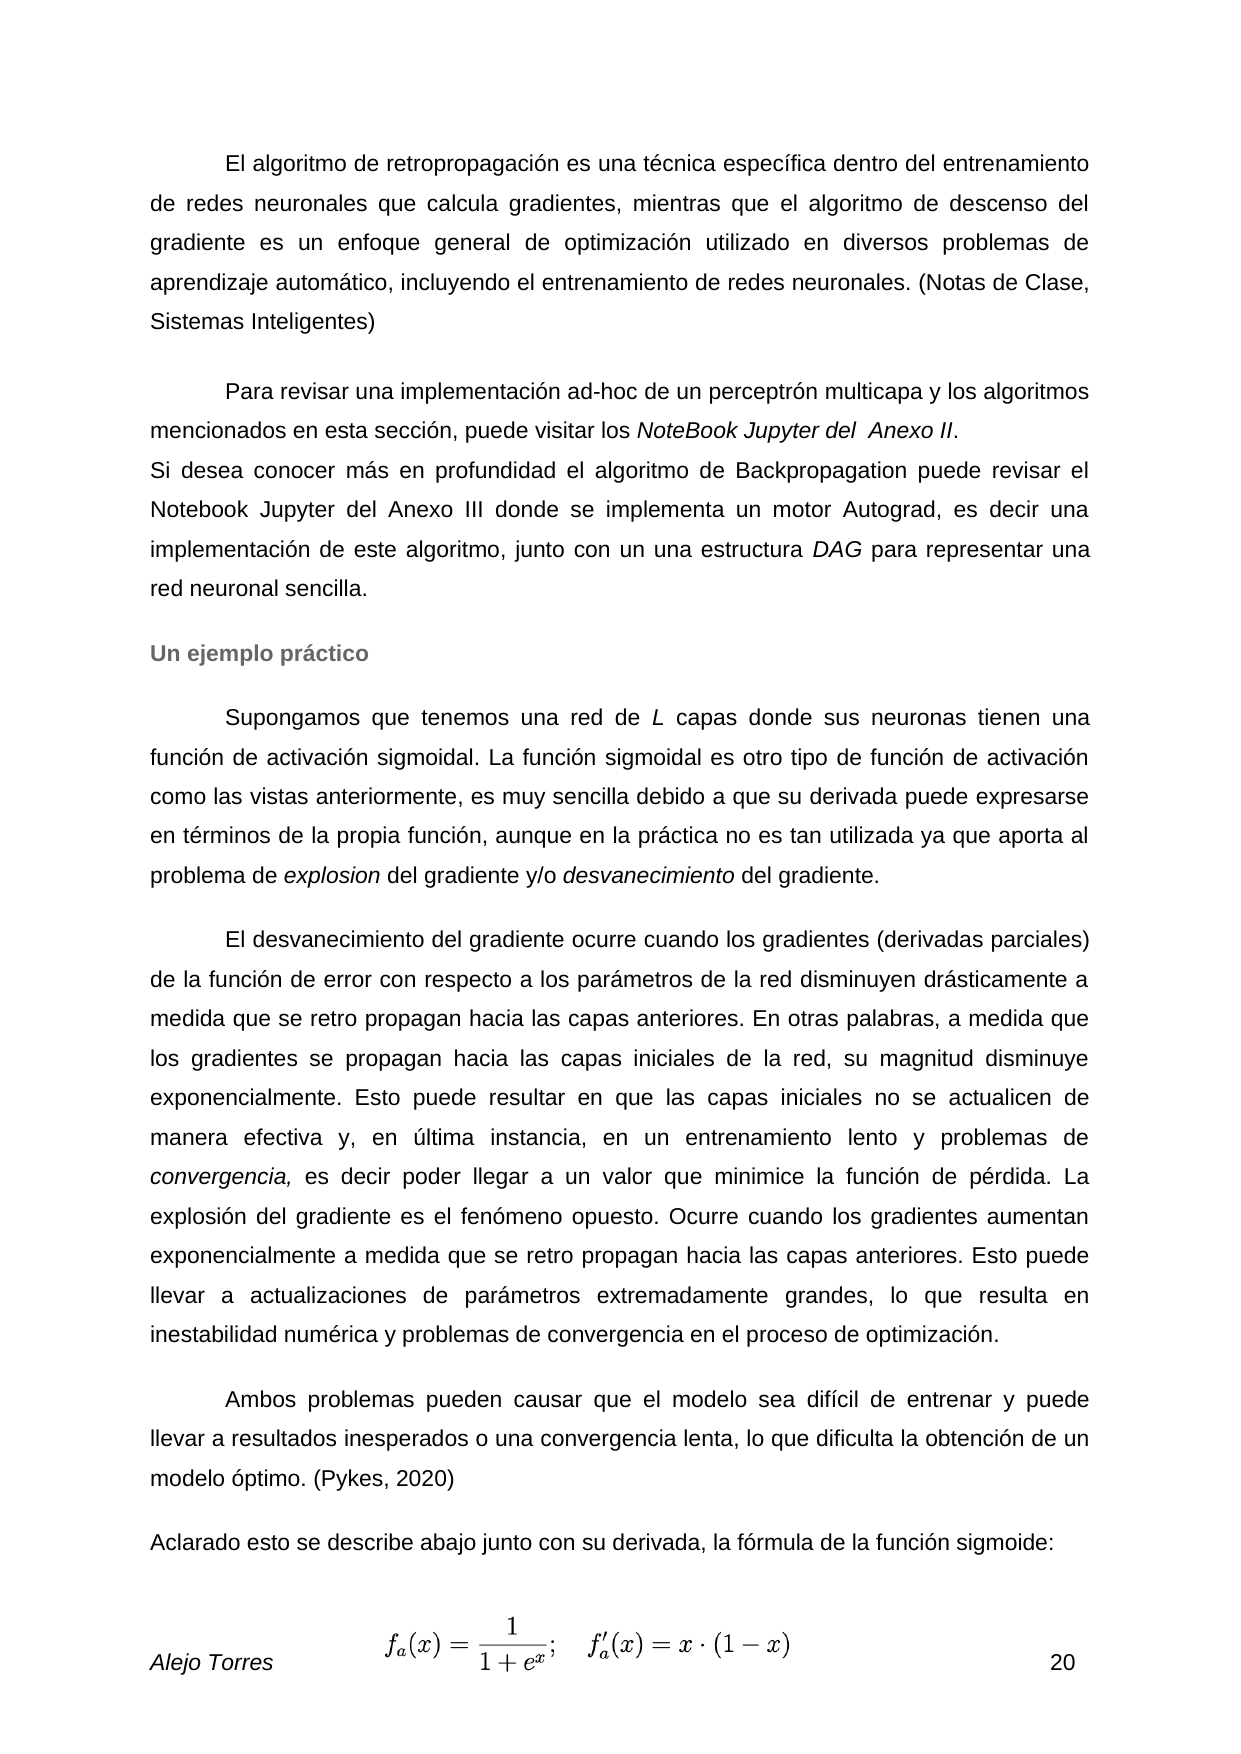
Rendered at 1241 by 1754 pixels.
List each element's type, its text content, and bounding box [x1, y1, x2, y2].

text El desvanecimiento del gradiente ocurre cuando los gradientes (derivadas parciales) de la función de error con respecto a los parámetros de la red disminuyen drásticamente a medida que se retro propagan hacia las capas anteriores. En otras palabras, a medida que los gradientes se propagan hacia las capas iniciales de la red, su magnitud disminuye exponencialmente. Esto puede resultar en que las capas iniciales no se actualicen de manera efectiva y, en última instancia, en un entrenamiento lento y problemas de convergencia, es decir poder llegar a un valor que minimice la función de pérdida. La explosión del gradiente es el fenómeno opuesto. Ocurre cuando los gradientes aumentan exponencialmente a medida que se retro propagan hacia las capas anteriores. Esto puede llevar a actualizaciones de parámetros extremadamente grandes, lo que resulta en inestabilidad numérica y problemas de convergencia en el proceso de optimización. [150, 926, 1090, 1347]
text Aclarado esto se describe abajo junto con su derivada, la fórmula de la función sigmoide: [150, 1529, 1090, 1555]
text El algoritmo de retropropagación es una técnica específica dentro del entrenamiento de redes neuronales que calcula gradientes, mientras que el algoritmo de descenso del gradiente es un enfoque general de optimización utilizado en diversos problemas de aprendizaje automático, incluyendo el entrenamiento de redes neuronales. (Notas de Clase, Sistemas Inteligentes) [150, 150, 1090, 334]
text Ambos problemas pueden causar que el modelo sea difícil de entrenar y puede llevar a resultados inesperados o una convergencia lenta, lo que dificulta la obtención de un modelo óptimo. (Pykes, 2020) [150, 1386, 1090, 1491]
text Para revisar una implementación ad-hoc de un perceptrón multicapa y los algoritmos mencionados en esta sección, puede visitar los NoteBook Jupyter del Anexo II. [150, 378, 1090, 443]
text Si desea conocer más en profundidad el algoritmo de Backpropagation puede revisar el Notebook Jupyter del Anexo III donde se implementa un motor Autograd, es decir una implementación de este algoritmo, junto con un una estructura DAG para representar una red neuronal sencilla. [150, 457, 1090, 601]
subtitle Un ejemplo práctico [150, 639, 1090, 666]
picture [367, 1596, 807, 1691]
text Supongamos que tenemos una red de L capas donde sus neuronas tienen una función de activación sigmoidal. La función sigmoidal es otro tipo de función de activación como las vistas anteriormente, es muy sencilla debido a que su derivada puede expresarse en términos de la propia función, aunque en la práctica no es tan utilizada ya que aporta al problema de explosion del gradiente y/o desvanecimiento del gradiente. [150, 704, 1090, 888]
